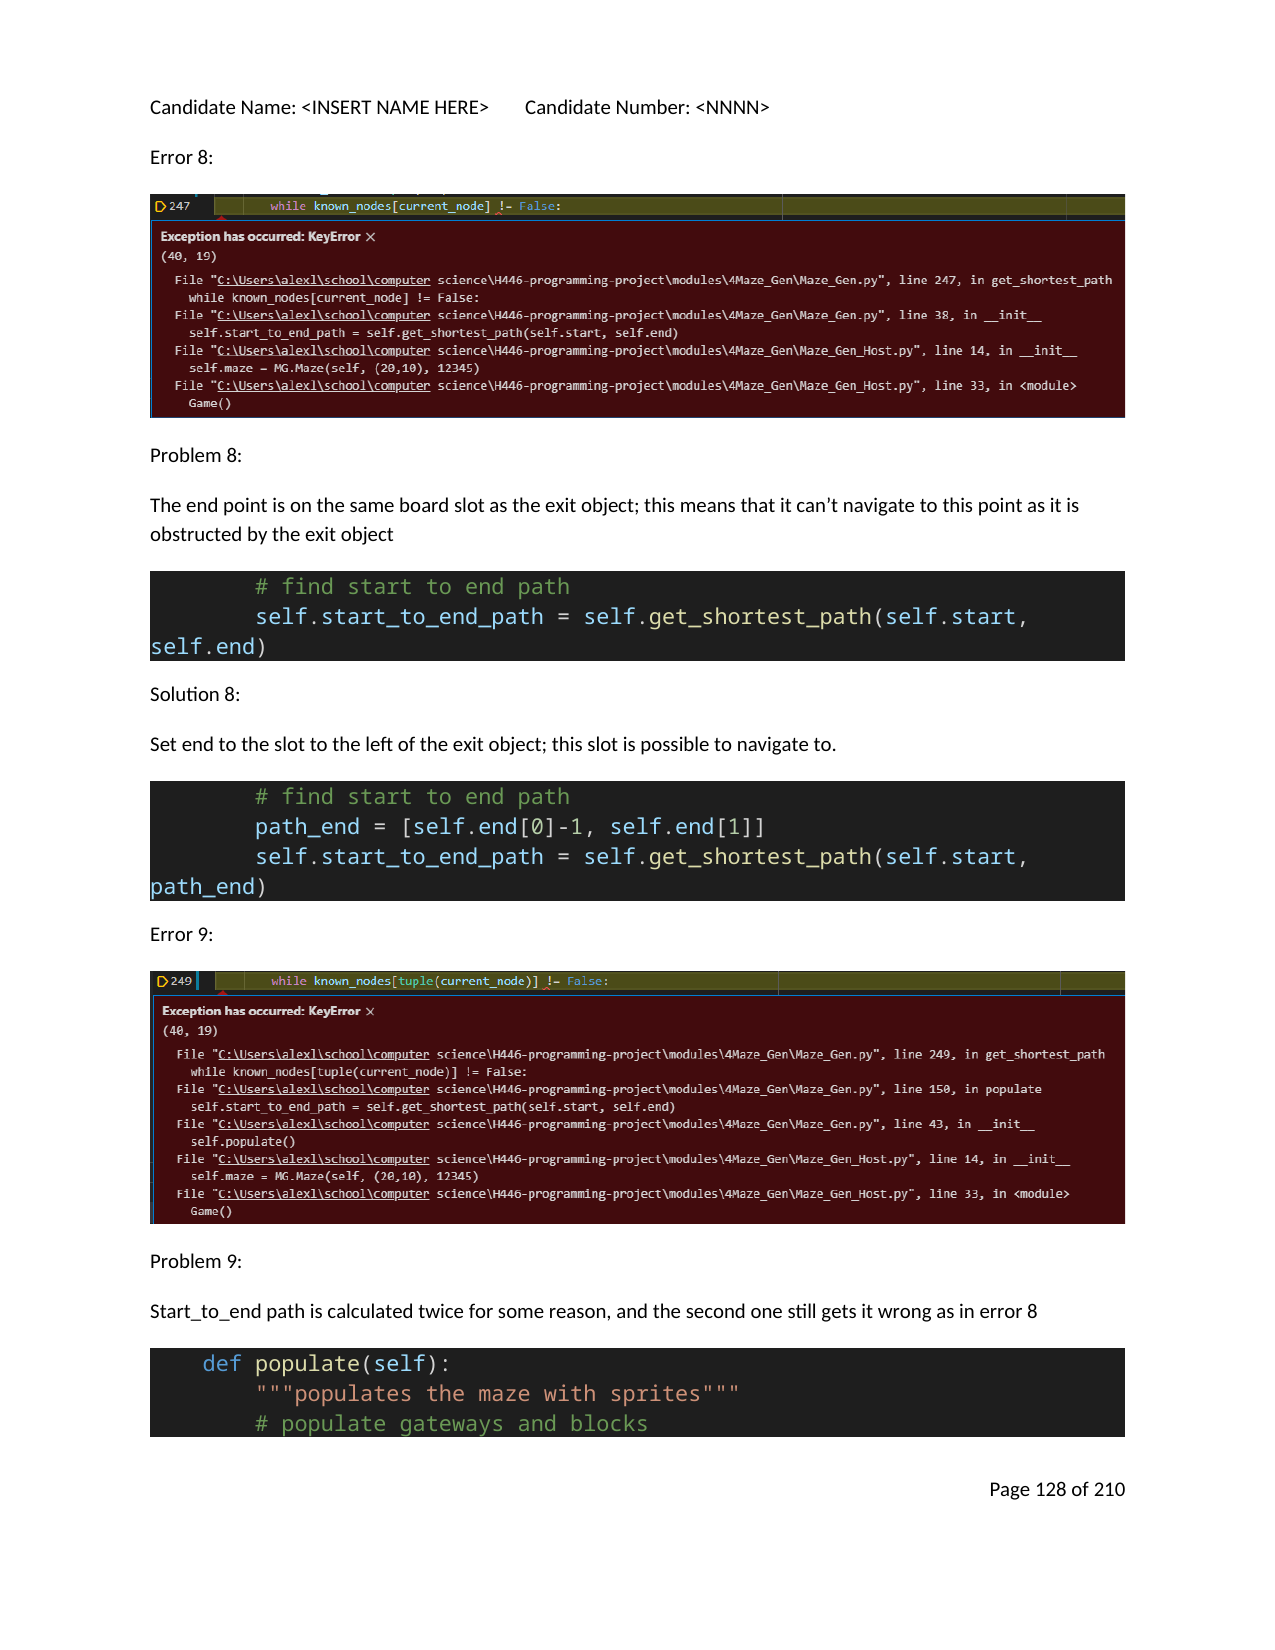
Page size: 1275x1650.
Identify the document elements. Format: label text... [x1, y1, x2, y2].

text Problem 8: [150, 442, 1125, 467]
text self.start_to_end_path = self.get_shortest_path(self.start, self.end) [150, 601, 1125, 661]
text Error 9: [150, 921, 1125, 947]
text Error 8: [150, 144, 1125, 170]
text # find start to end path [150, 781, 1125, 811]
text The end point is on the same board slot as the exit object; this means that it can’t navigate to this point as it is obstructed by the exit object [150, 492, 1125, 547]
text Start_to_end path is calculated twice for some reason, and the second one still gets it wrong as in error 8 [150, 1298, 1125, 1323]
text Set end to the slot to the left of the exit object; this slot is possible to navigate to. [150, 731, 1125, 757]
text def populate(self): [150, 1348, 1125, 1378]
text Solution 8: [150, 681, 1125, 707]
text """populates the maze with sprites""" [150, 1378, 1125, 1407]
text # find start to end path [150, 571, 1125, 601]
text # populate gateways and blocks [150, 1407, 1125, 1437]
picture [150, 971, 1125, 1224]
text path_end = [self.end[0]-1, self.end[1]] [150, 811, 1125, 841]
text self.start_to_end_path = self.get_shortest_path(self.start, path_end) [150, 841, 1125, 901]
text Problem 9: [150, 1248, 1125, 1273]
picture [150, 194, 1125, 418]
